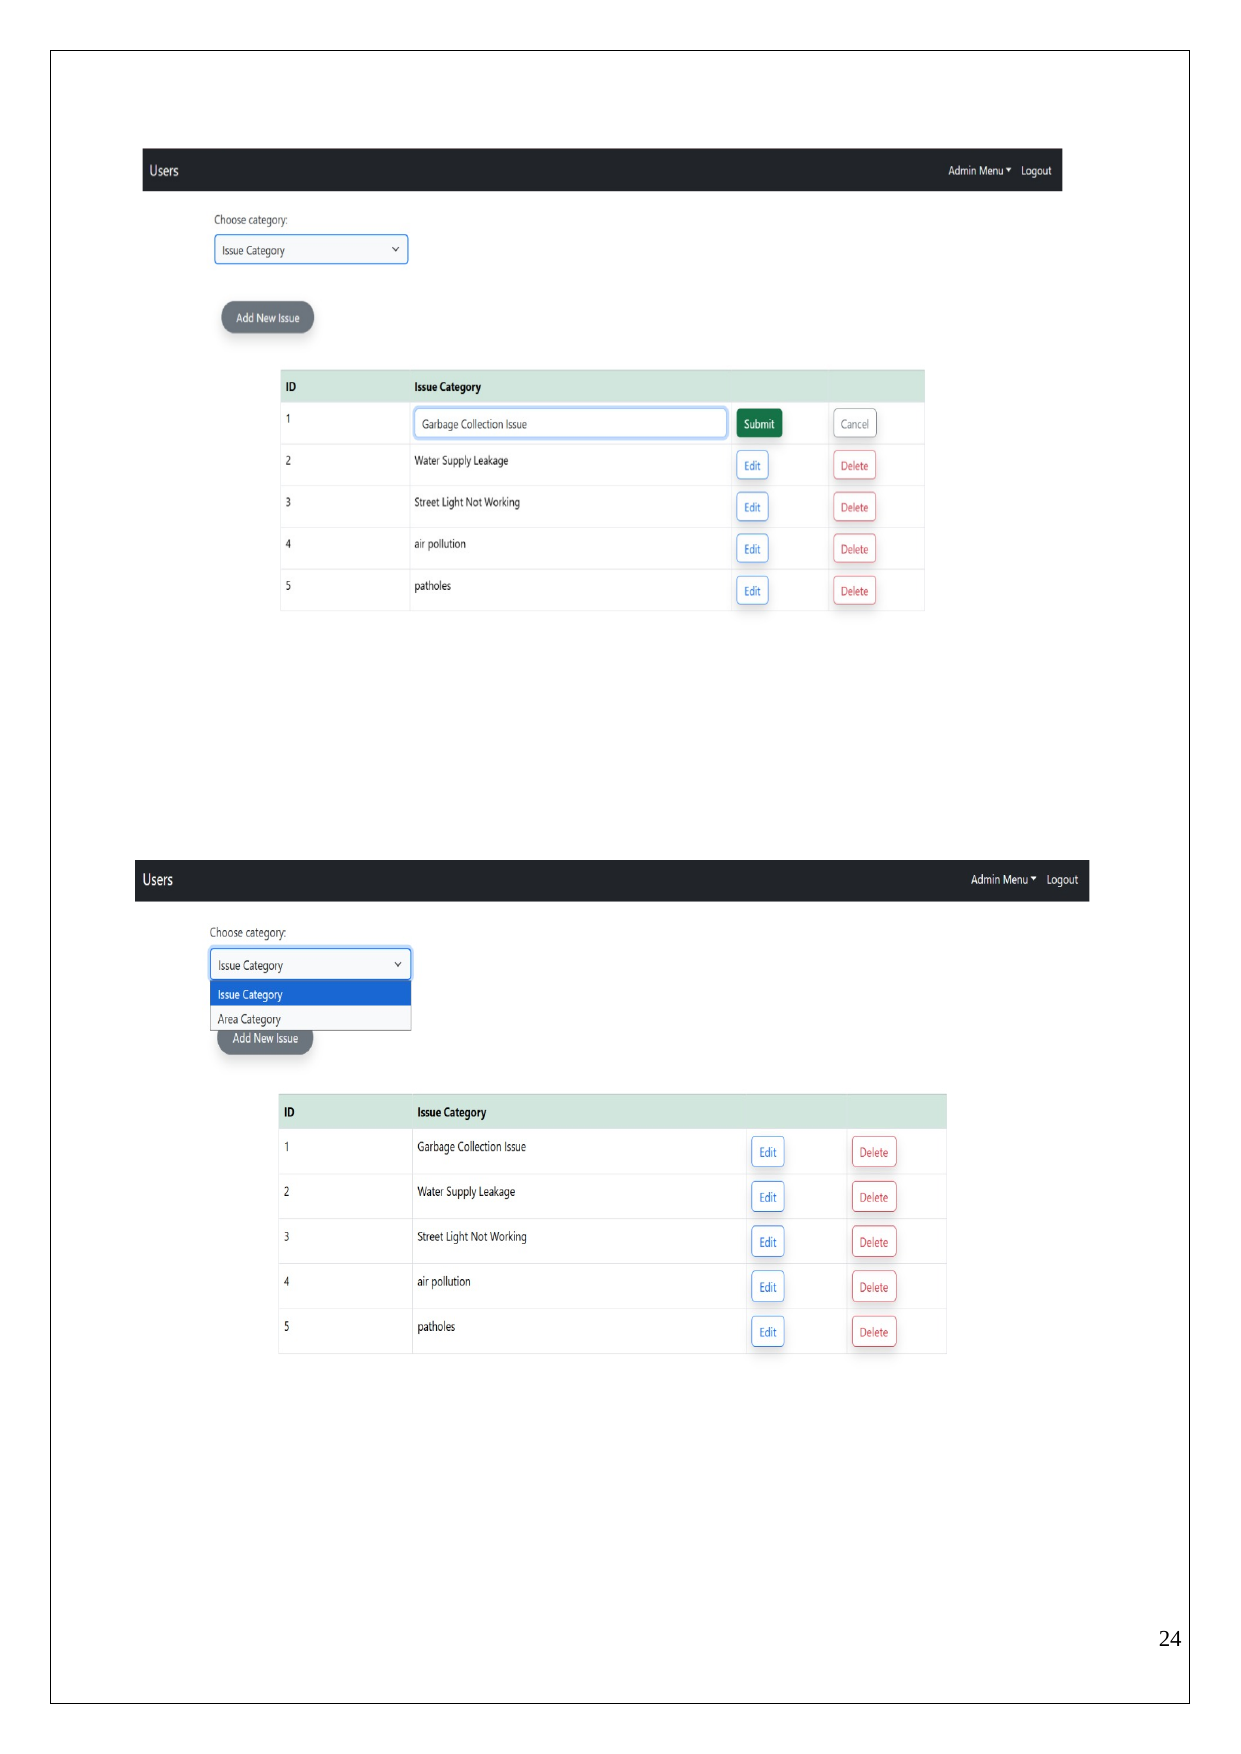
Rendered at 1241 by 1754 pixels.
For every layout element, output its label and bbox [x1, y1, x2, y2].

picture [135, 860, 1090, 1439]
picture [142, 148, 1063, 694]
